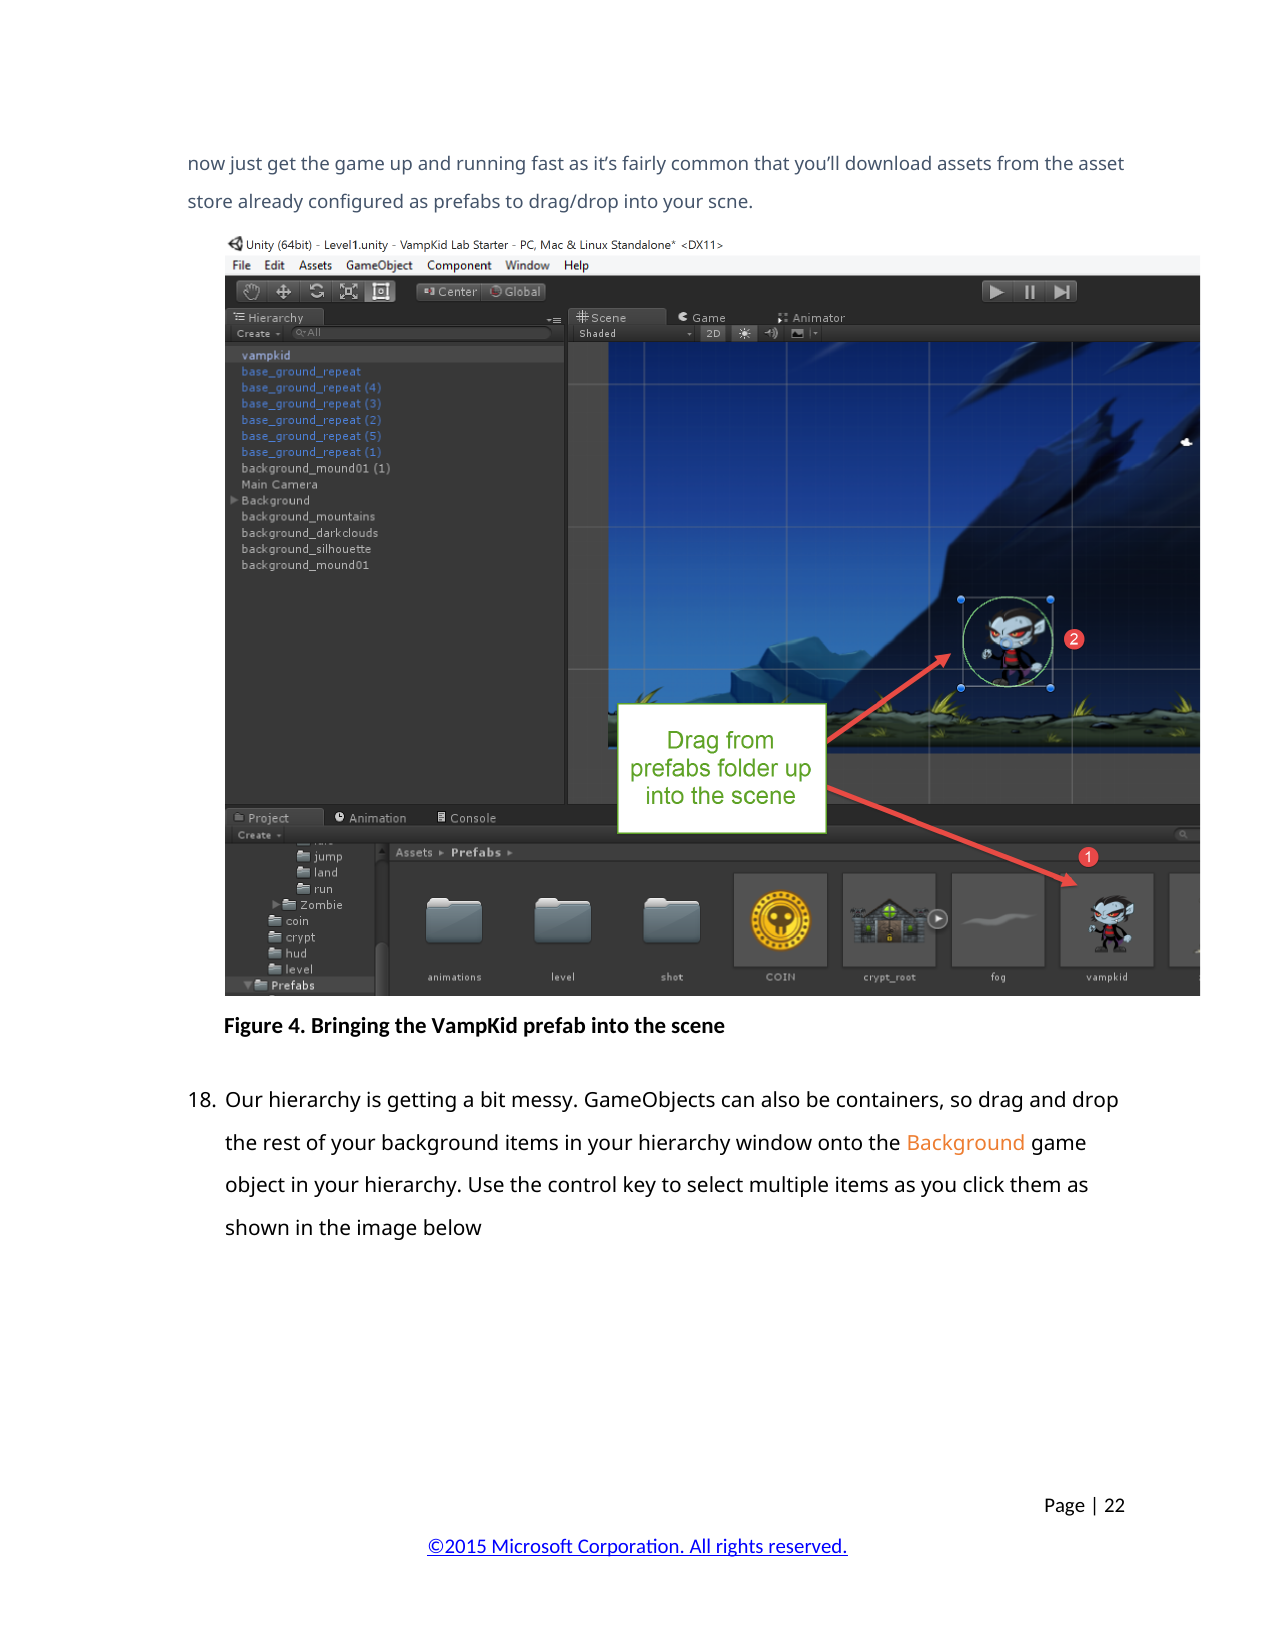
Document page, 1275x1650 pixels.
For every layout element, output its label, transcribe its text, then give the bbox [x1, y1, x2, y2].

picture [225, 232, 1200, 996]
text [150, 150, 1125, 214]
text Figure 4. Bringing the VampKid prefab into the scene [224, 1012, 1125, 1039]
list Our hierarchy is getting a bit messy. GameObjects can also be containers, so drag and drop the rest of your background items in your hierarchy window onto the Background game object in your hierarchy. Use the control key to select multiple items as you click them as shown in the image below [187, 1085, 1125, 1242]
